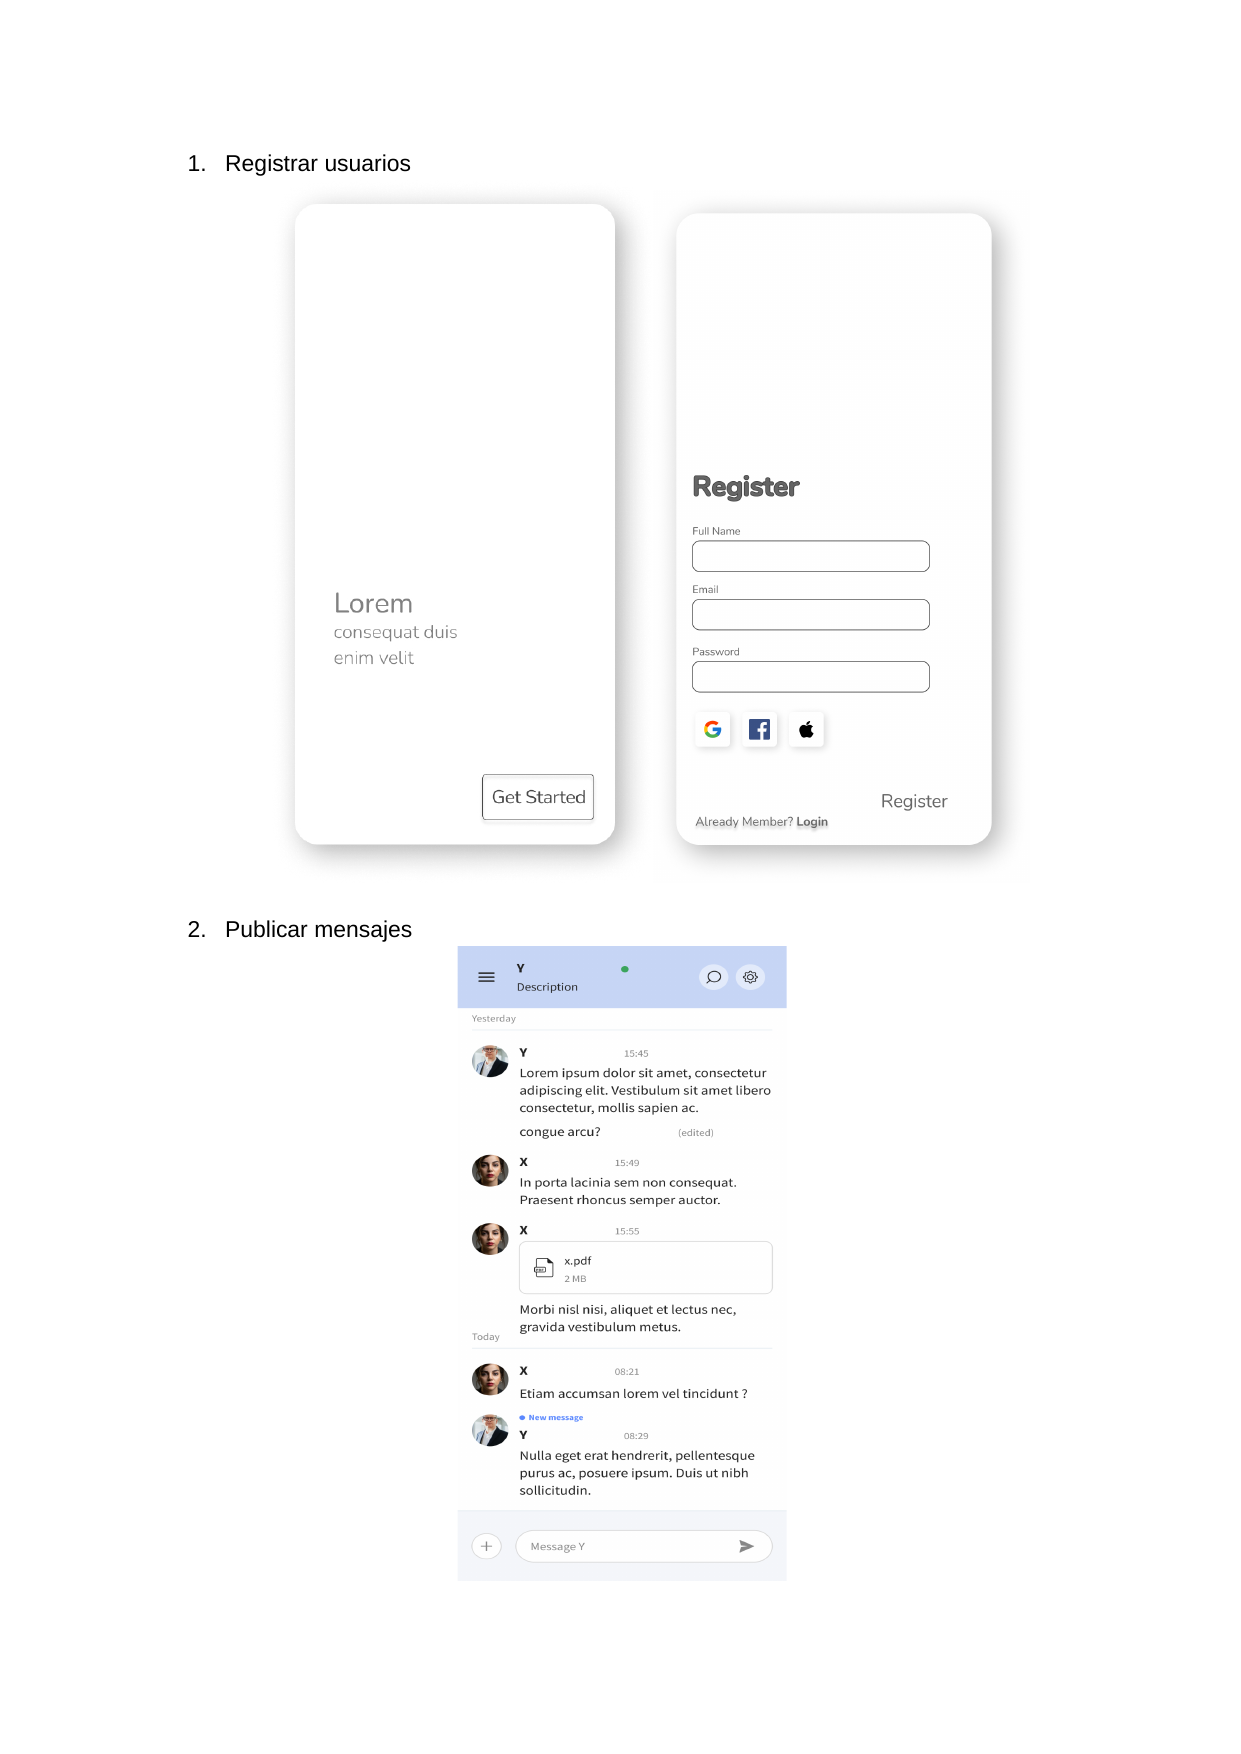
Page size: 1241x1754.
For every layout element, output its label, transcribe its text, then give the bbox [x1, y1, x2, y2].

picture [271, 180, 1030, 883]
list Registrar usuarios [187, 150, 1090, 176]
picture [457, 946, 787, 1581]
list Publicar mensajes [187, 916, 1240, 943]
